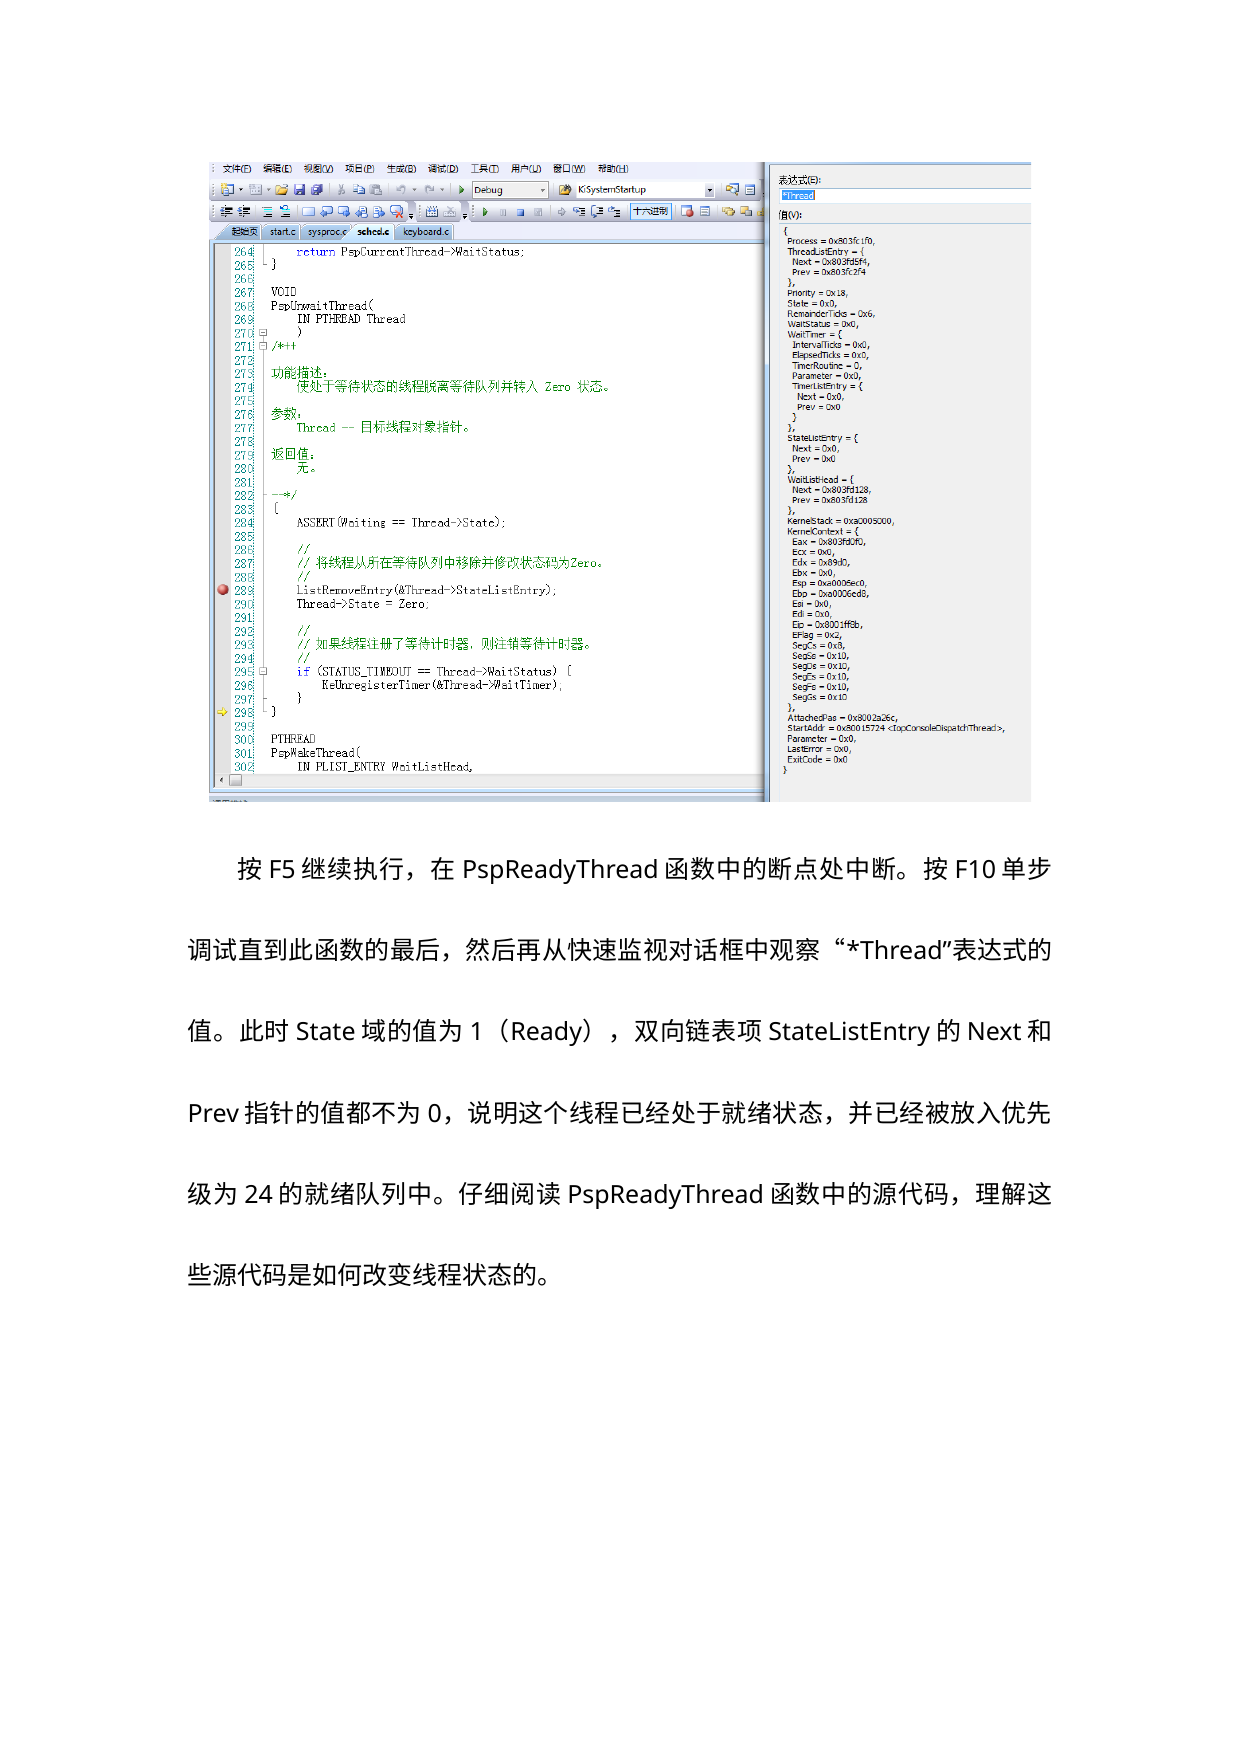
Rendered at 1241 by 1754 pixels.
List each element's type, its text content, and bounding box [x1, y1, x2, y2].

picture [209, 162, 1032, 802]
text 按F5继续执行，在PspReadyThread函数中的断点处中断。按F10单步调试直到此函数的最后，然后再从快速监视对话框中观察“*Thread”表达式的值。此时State域的值为1（Ready），双向链表项StateListEntry的Next和Prev指针的值都不为0，说明这个线程已经处于就绪状态，并已经被放入优先级为24的就绪队列中。仔细阅读PspReadyThread函数中的源代码，理解这些源代码是如何改变线程状态的。 [187, 835, 1053, 1306]
